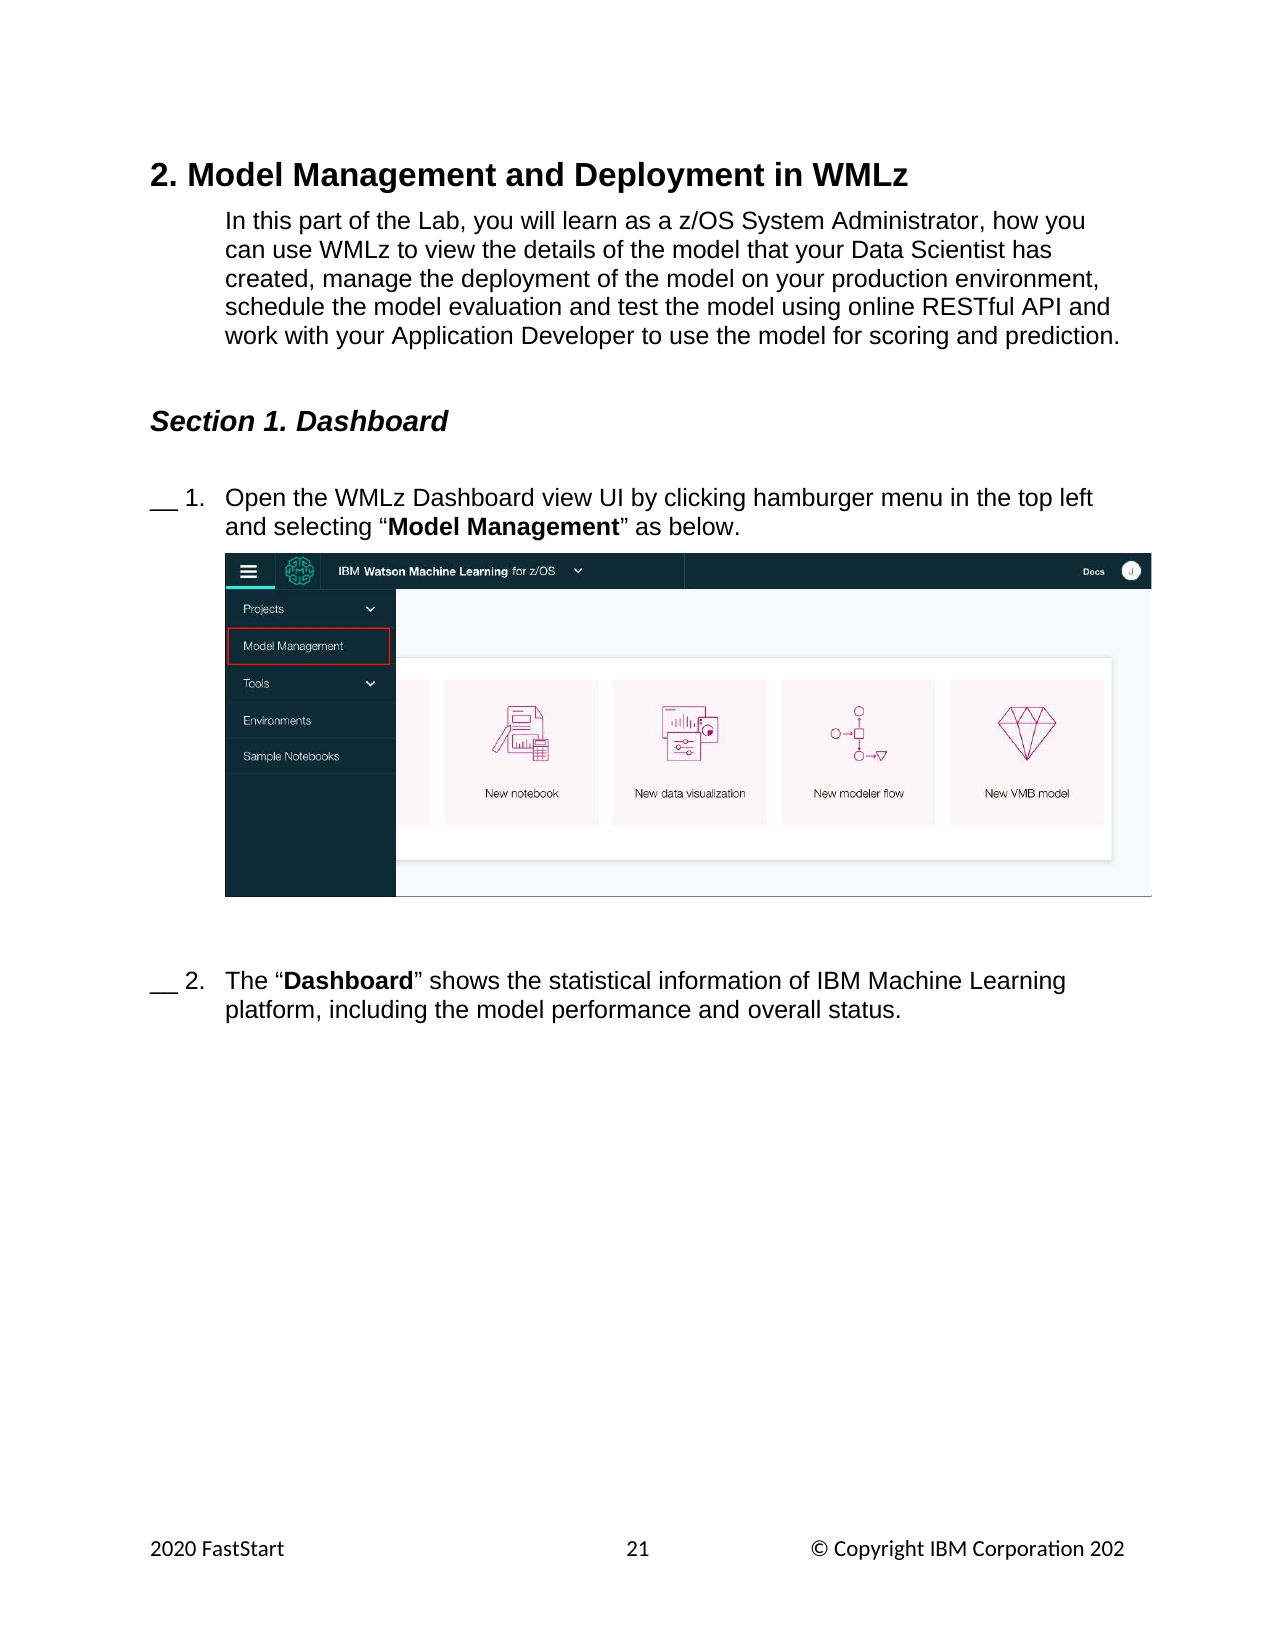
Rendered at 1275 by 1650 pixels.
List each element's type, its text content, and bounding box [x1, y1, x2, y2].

subtitle Model Management and Deployment in WMLz [150, 155, 1125, 193]
list The “Dashboard” shows the statistical information of IBM Machine Learning platform, including the model performance and overall status. [150, 966, 1125, 1052]
picture [225, 553, 1152, 897]
list Open the WMLz Dashboard view UI by clicking hamburger menu in the top left and selecting “Model Management” as below. [150, 483, 1125, 541]
subtitle Dashboard [150, 403, 1125, 437]
text In this part of the Lab, you will learn as a z/OS System Administrator, how you can use WMLz to view the details of the model that your Data Scientist has created, manage the deployment of the model on your production environment, schedule the model evaluation and test the model using online RESTful API and work with your Application Developer to use the model for scoring and prediction. [225, 206, 1125, 350]
